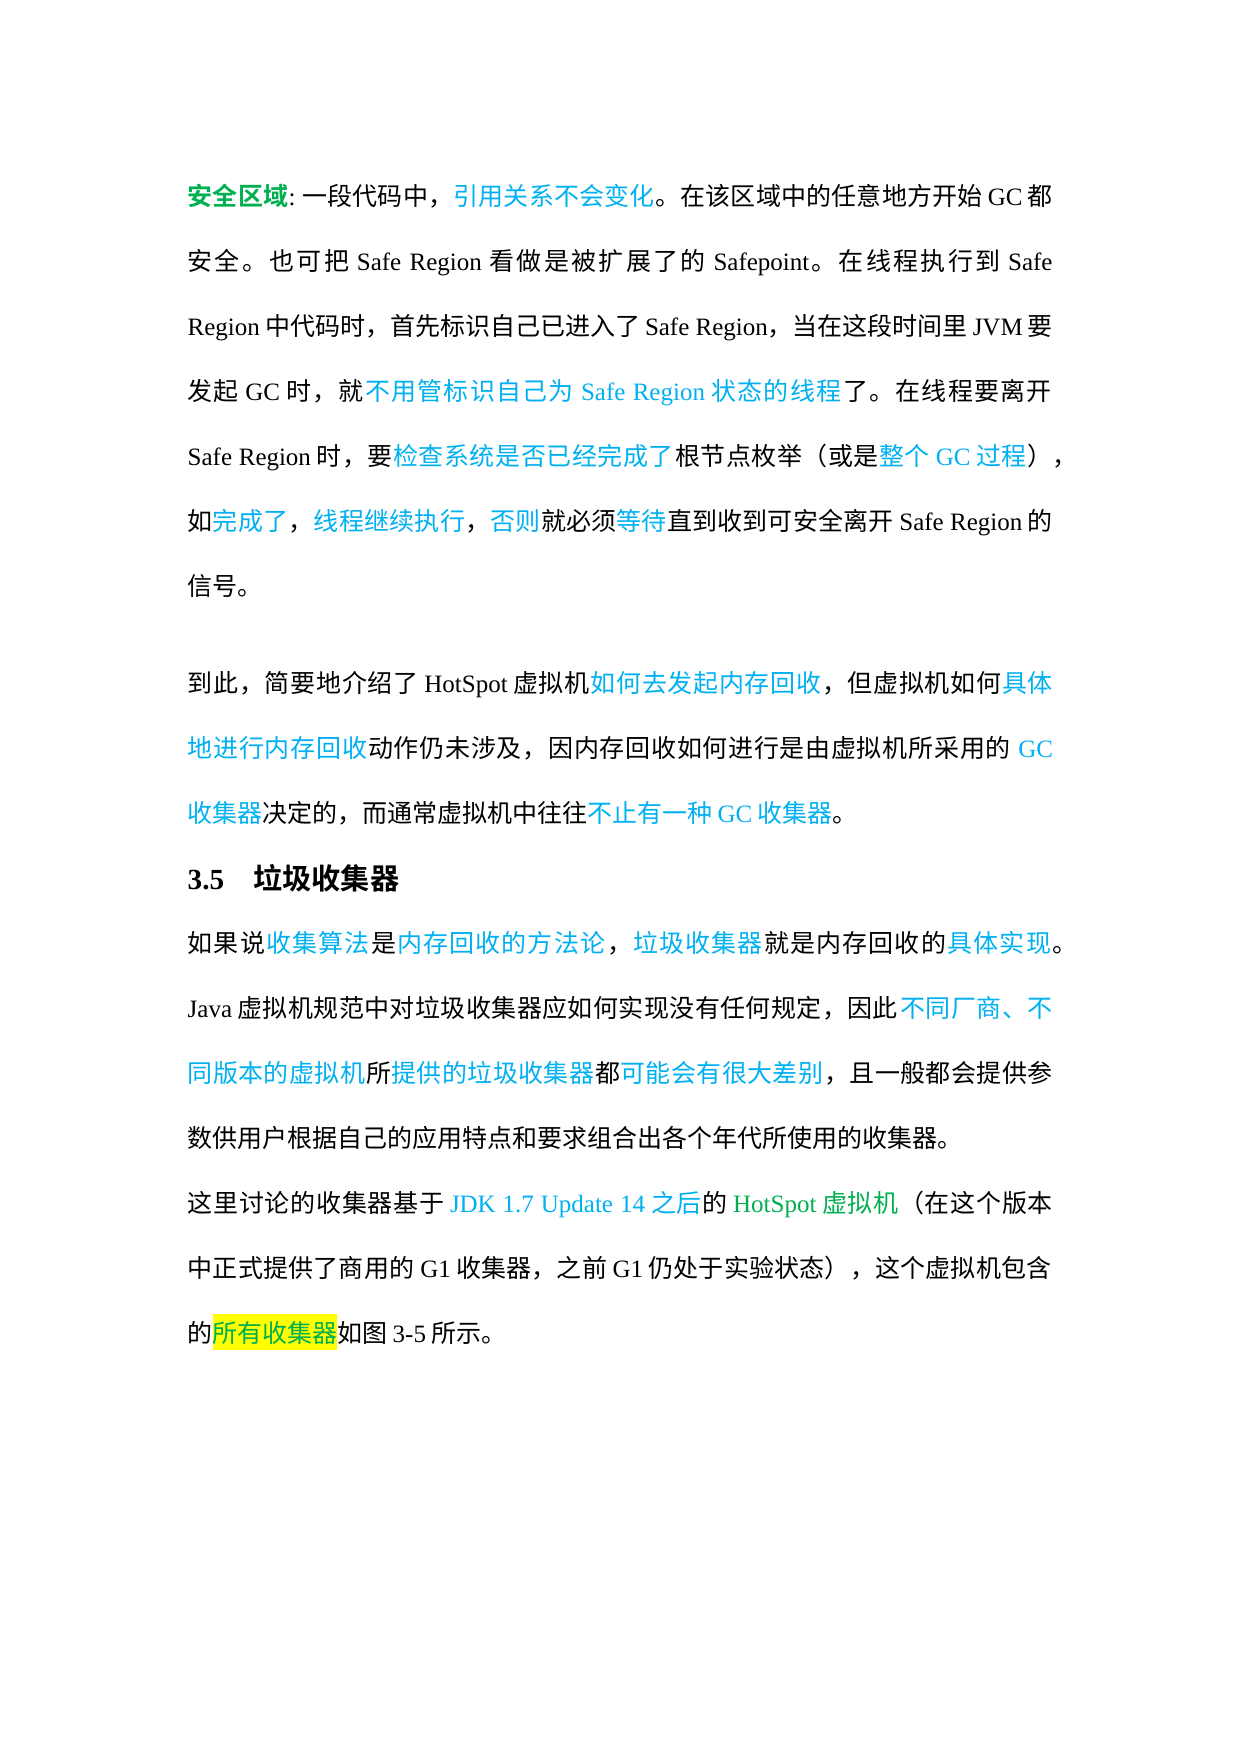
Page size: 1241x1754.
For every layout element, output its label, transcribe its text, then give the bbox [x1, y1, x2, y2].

text 这里讨论的收集器基于JDK 1.7 Update 14之后的HotSpot虚拟机（在这个版本中正式提供了商用的G1收集器，之前G1仍处于实验状态），这个虚拟机包含的所有收集器如图3-5所示。 [187, 1169, 1053, 1364]
text 3.5 垃圾收集器 [187, 844, 1053, 909]
text 如果说收集算法是内存回收的方法论，垃圾收集器就是内存回收的具体实现。Java虚拟机规范中对垃圾收集器应如何实现没有任何规定，因此不同厂商、不同版本的虚拟机所提供的垃圾收集器都可能会有很大差别，且一般都会提供参数供用户根据自己的应用特点和要求组合出各个年代所使用的收集器。 [187, 909, 1053, 1169]
text 安全区域: 一段代码中，引用关系不会变化。在该区域中的任意地方开始GC都安全。也可把Safe Region看做是被扩展了的Safepoint。在线程执行到Safe Region中代码时，首先标识自己已进入了Safe Region，当在这段时间里JVM要发起GC时，就不用管标识自己为Safe Region状态的线程了。在线程要离开Safe Region时，要检查系统是否已经完成了根节点枚举（或是整个GC过程），如完成了，线程继续执行，否则就必须等待直到收到可安全离开Safe Region的信号。 [187, 162, 1053, 617]
text 到此，简要地介绍了HotSpot虚拟机如何去发起内存回收，但虚拟机如何具体地进行内存回收动作仍未涉及，因内存回收如何进行是由虚拟机所采用的GC收集器决定的，而通常虚拟机中往往不止有一种GC收集器。 [187, 649, 1053, 844]
